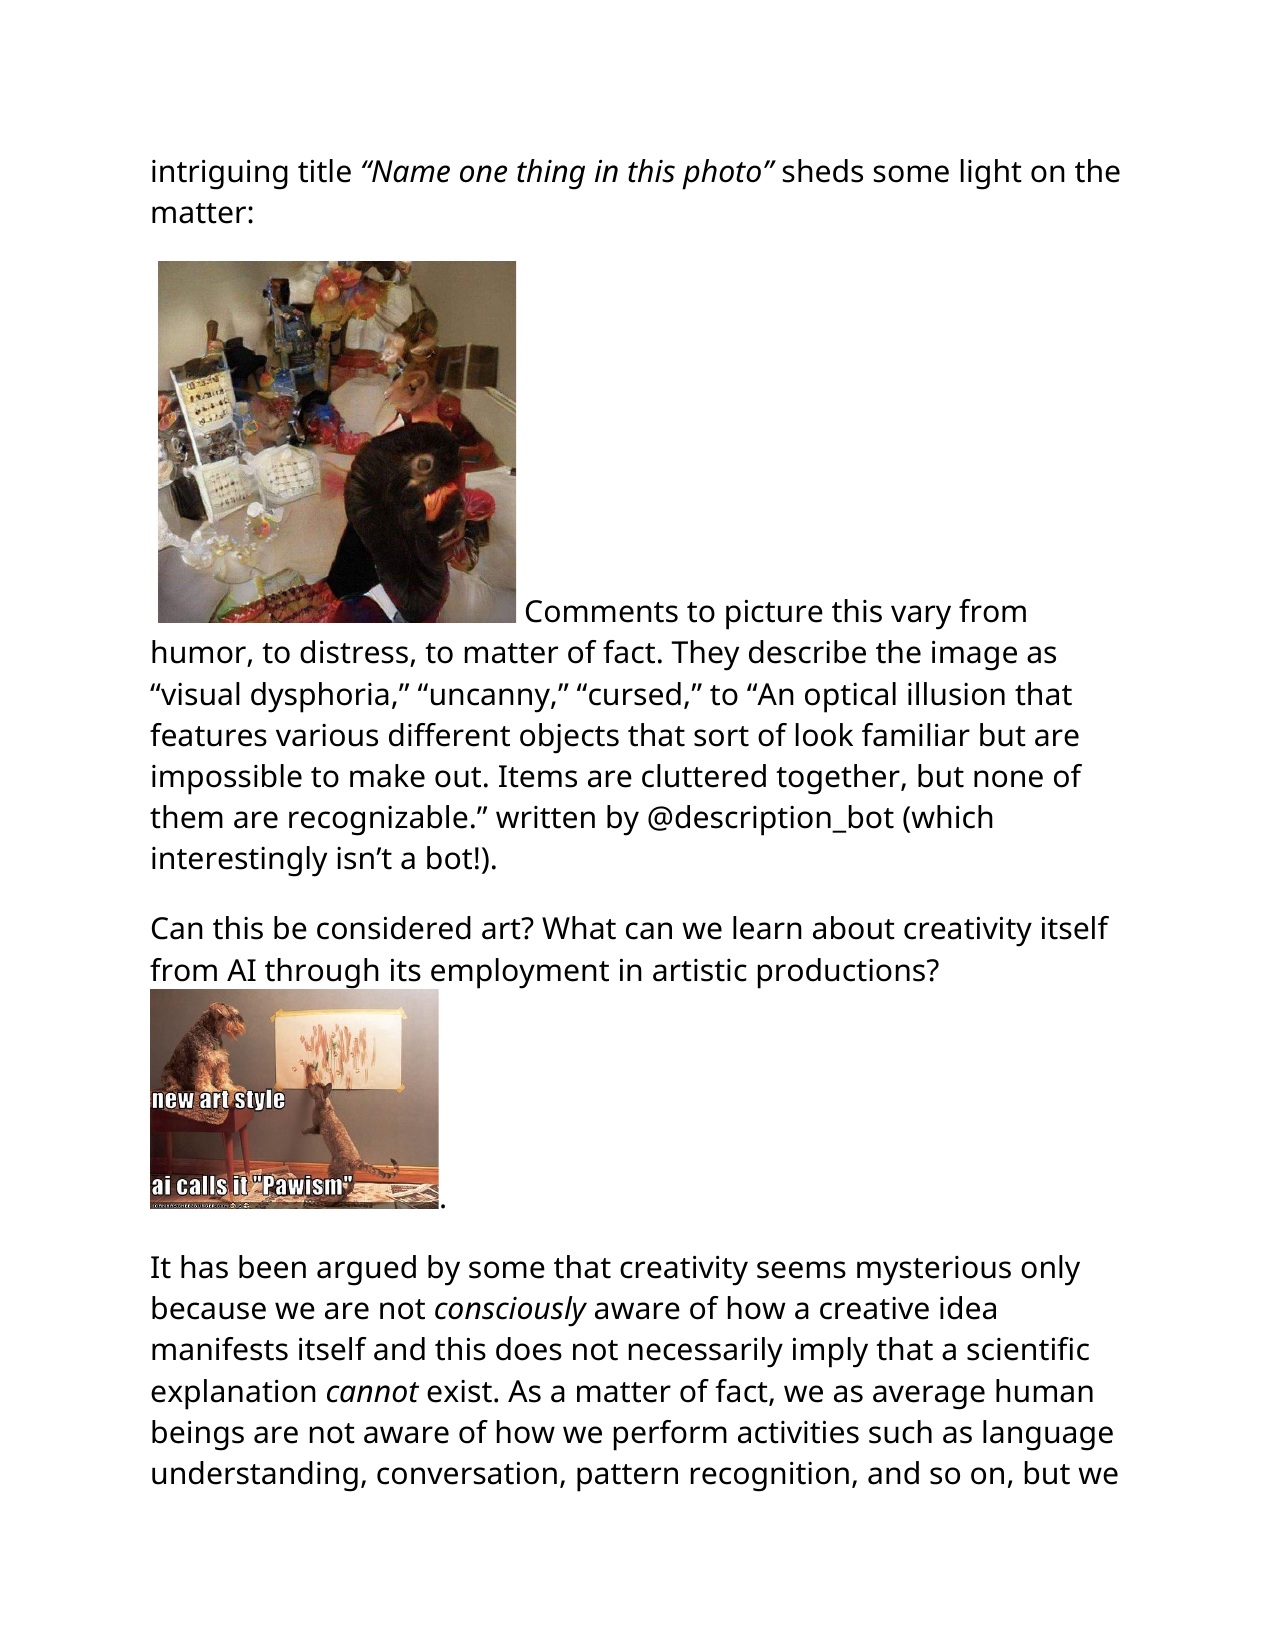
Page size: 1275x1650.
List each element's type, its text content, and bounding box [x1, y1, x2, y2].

picture [157, 261, 517, 623]
text Comments to picture this vary from humor, to distress, to matter of fact. They describe the image as “visual dysphoria,” “uncanny,” “cursed,” to “An optical illusion that features various different objects that sort of look familiar but are impossible to make out. Items are cluttered together, but none of them are recognizable.” written by @description_bot (which interestingly isn’t a bot!). [150, 261, 1125, 878]
text Can this be considered art? What can we learn about creativity itself from AI through its employment in artistic productions? . [150, 907, 1125, 1217]
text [150, 1246, 1125, 1493]
picture [150, 989, 439, 1209]
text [150, 150, 1125, 232]
